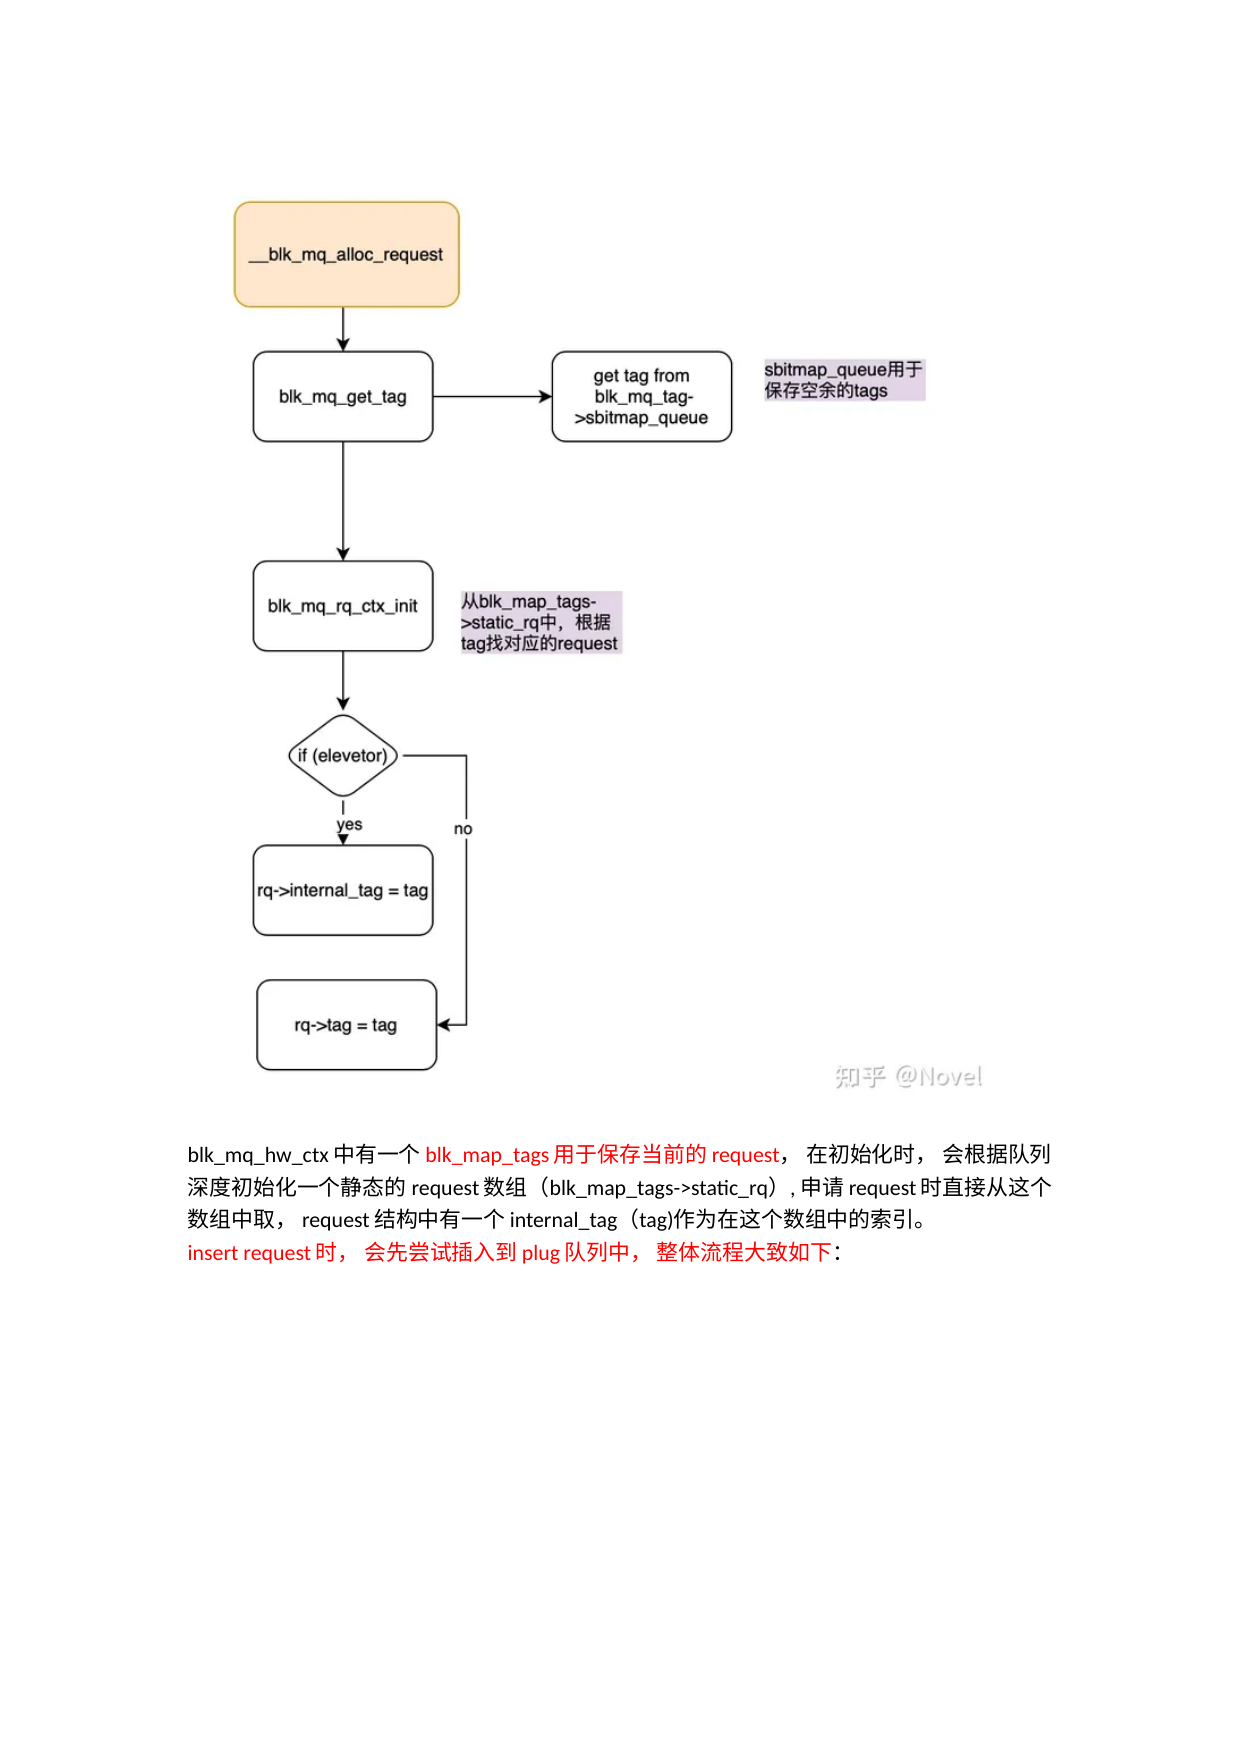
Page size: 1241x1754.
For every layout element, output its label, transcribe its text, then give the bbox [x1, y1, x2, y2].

picture [187, 162, 1003, 1111]
text insert request时， 会先尝试插入到plug队列中， 整体流程大致如下： [187, 1234, 1053, 1267]
text blk_mq_hw_ctx中有一个blk_map_tags用于保存当前的request， 在初始化时， 会根据队列深度初始化一个静态的request数组（blk_map_tags->static_rq）, 申请request时直接从这个数组中取， request结构中有一个internal_tag（tag)作为在这个数组中的索引。 [187, 1137, 1053, 1234]
